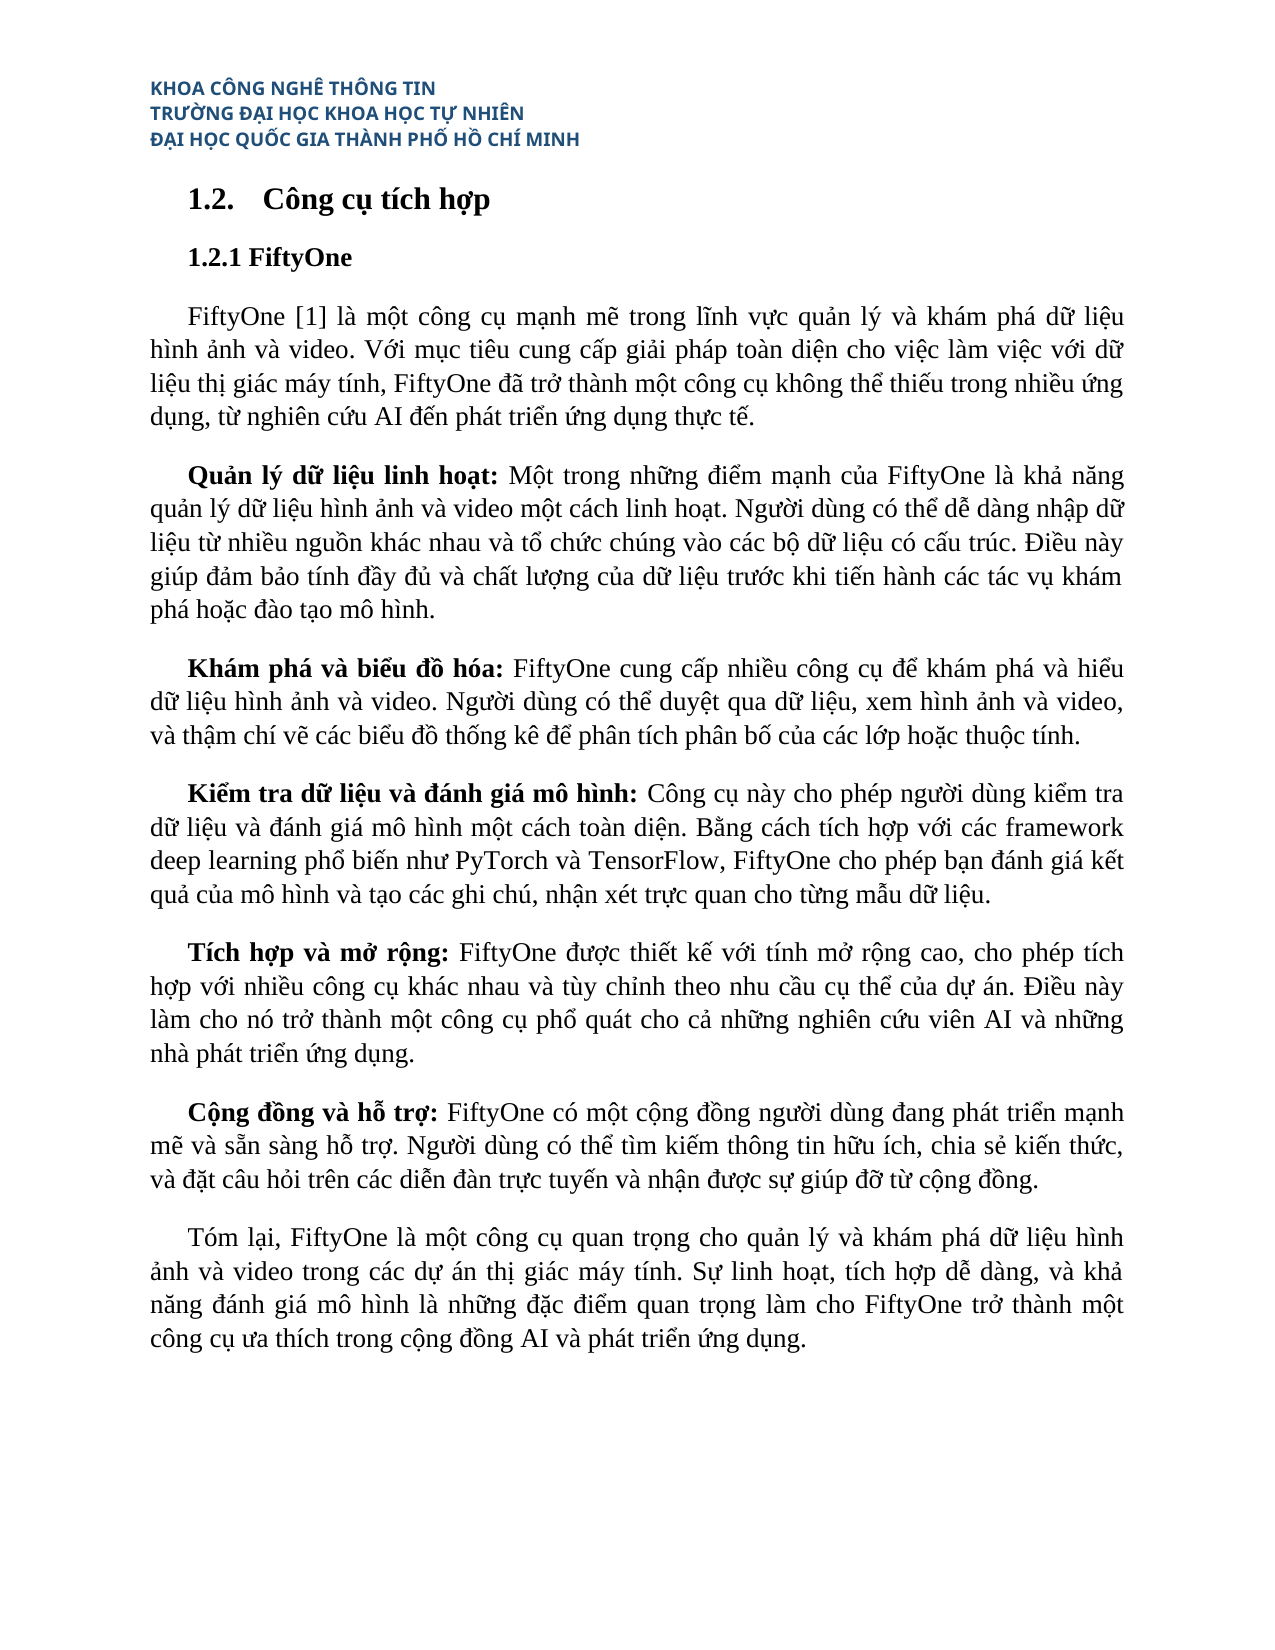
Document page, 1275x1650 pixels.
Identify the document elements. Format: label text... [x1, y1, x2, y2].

text Khám phá và biểu đồ hóa: FiftyOne cung cấp nhiều công cụ để khám phá và hiểu dữ liệu hình ảnh và video. Người dùng có thể duyệt qua dữ liệu, xem hình ảnh và video, và thậm chí vẽ các biểu đồ thống kê để phân tích phân bố của các lớp hoặc thuộc tính. [150, 652, 1125, 750]
text 1.2.1 FiftyOne [150, 241, 1125, 272]
text Tóm lại, FiftyOne là một công cụ quan trọng cho quản lý và khám phá dữ liệu hình ảnh và video trong các dự án thị giác máy tính. Sự linh hoạt, tích hợp dễ dàng, và khả năng đánh giá mô hình là những đặc điểm quan trọng làm cho FiftyOne trở thành một công cụ ưa thích trong cộng đồng AI và phát triển ứng dụng. [150, 1221, 1125, 1353]
text Cộng đồng và hỗ trợ: FiftyOne có một cộng đồng người dùng đang phát triển mạnh mẽ và sẵn sàng hỗ trợ. Người dùng có thể tìm kiếm thông tin hữu ích, chia sẻ kiến thức, và đặt câu hỏi trên các diễn đàn trực tuyến và nhận được sự giúp đỡ từ cộng đồng. [150, 1096, 1125, 1194]
text Kiểm tra dữ liệu và đánh giá mô hình: Công cụ này cho phép người dùng kiểm tra dữ liệu và đánh giá mô hình một cách toàn diện. Bằng cách tích hợp với các framework deep learning phổ biến như PyTorch và TensorFlow, FiftyOne cho phép bạn đánh giá kết quả của mô hình và tạo các ghi chú, nhận xét trực quan cho từng mẫu dữ liệu. [150, 777, 1125, 909]
text FiftyOne là một công cụ mạnh mẽ trong lĩnh vực quản lý và khám phá dữ liệu hình ảnh và video. Với mục tiêu cung cấp giải pháp toàn diện cho việc làm việc với dữ liệu thị giác máy tính, FiftyOne đã trở thành một công cụ không thể thiếu trong nhiều ứng dụng, từ nghiên cứu AI đến phát triển ứng dụng thực tế. [150, 300, 1125, 432]
text Tích hợp và mở rộng: FiftyOne được thiết kế với tính mở rộng cao, cho phép tích hợp với nhiều công cụ khác nhau và tùy chỉnh theo nhu cầu cụ thể của dự án. Điều này làm cho nó trở thành một công cụ phổ quát cho cả những nghiên cứu viên AI và những nhà phát triển ứng dụng. [150, 936, 1125, 1068]
text Quản lý dữ liệu linh hoạt: Một trong những điểm mạnh của FiftyOne là khả năng quản lý dữ liệu hình ảnh và video một cách linh hoạt. Người dùng có thể dễ dàng nhập dữ liệu từ nhiều nguồn khác nhau và tổ chức chúng vào các bộ dữ liệu có cấu trúc. Điều này giúp đảm bảo tính đầy đủ và chất lượng của dữ liệu trước khi tiến hành các tác vụ khám phá hoặc đào tạo mô hình. [150, 459, 1125, 624]
subtitle Công cụ tích hợp [187, 180, 1125, 216]
